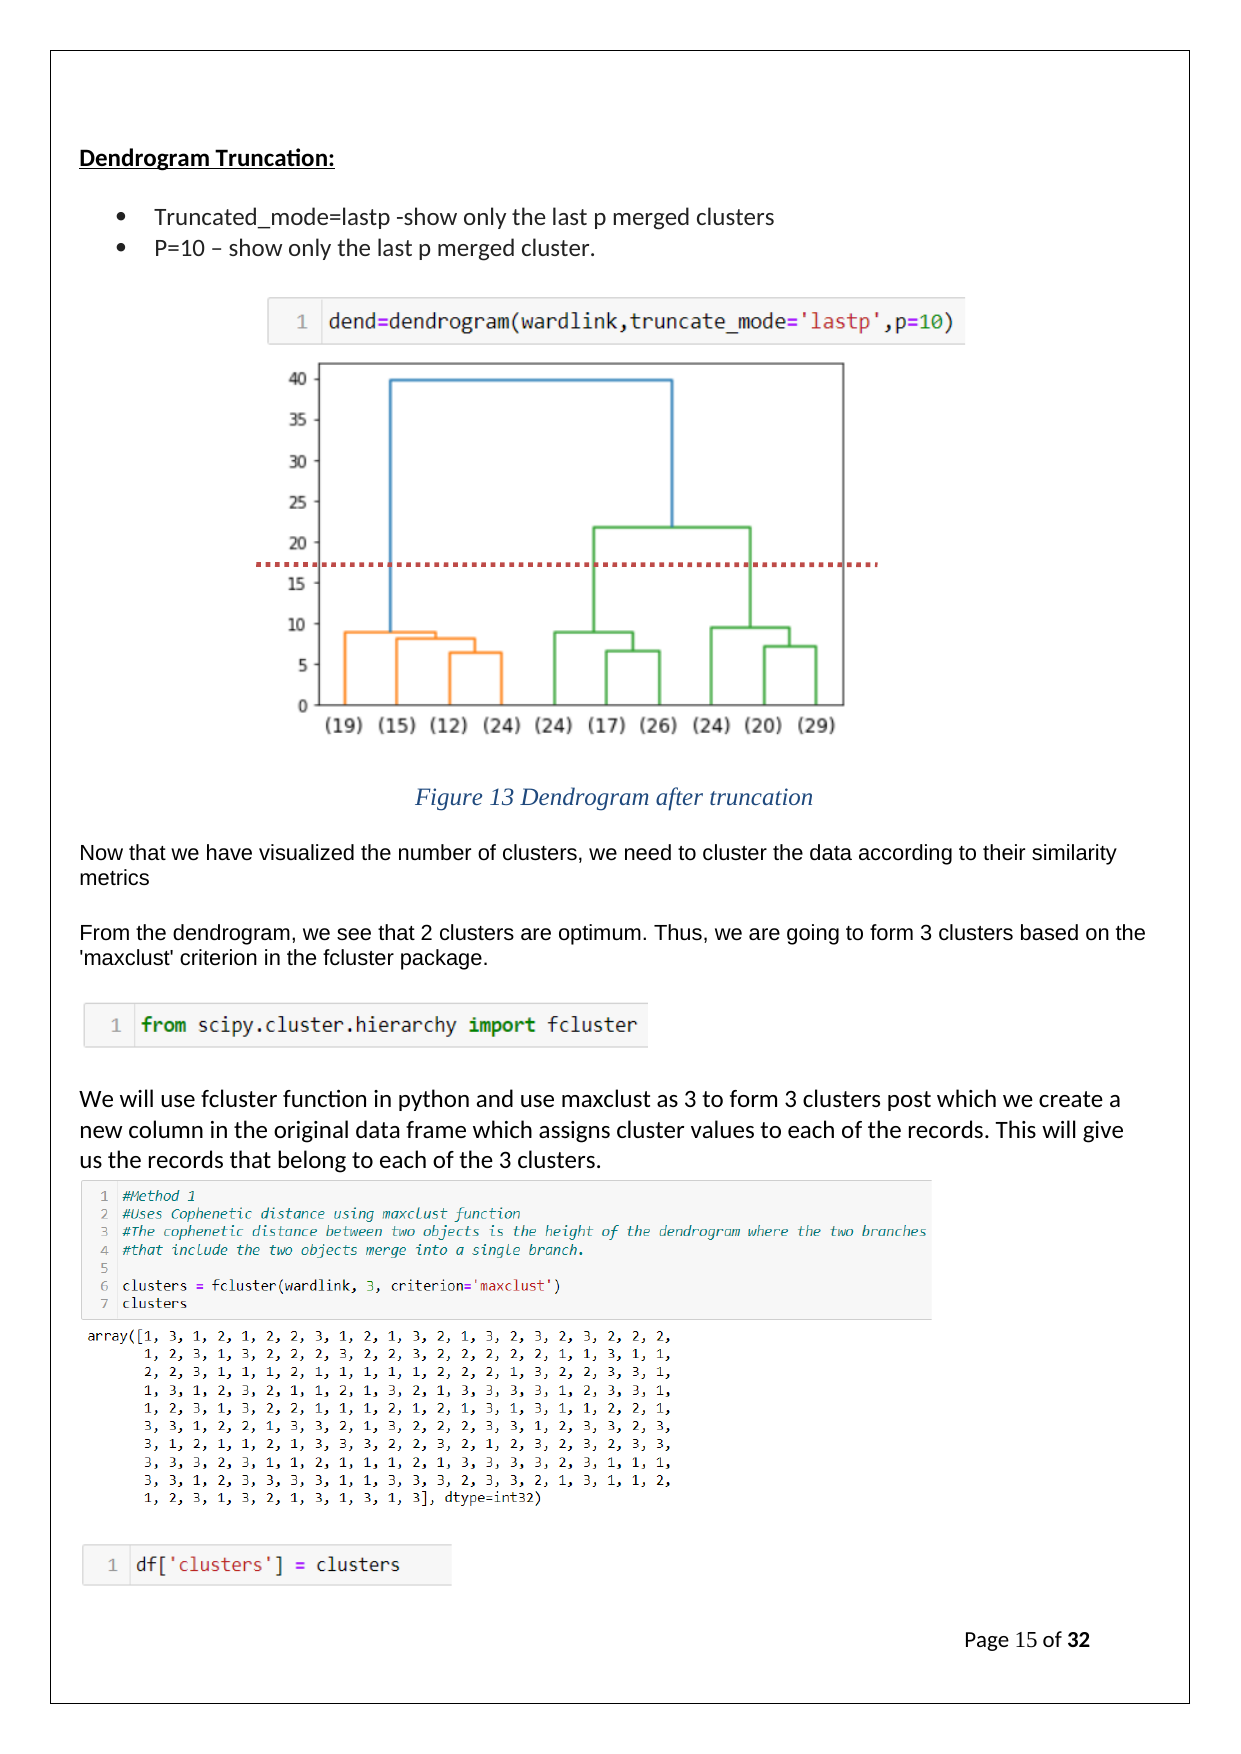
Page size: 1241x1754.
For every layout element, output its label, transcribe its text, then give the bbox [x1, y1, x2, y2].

text Now that we have visualized the number of clusters, we need to cluster the data according to their similarity metrics [150, 840, 1151, 890]
text Figure 13 Dendrogram after truncation [79, 782, 1151, 811]
text From the dendrogram, we see that 2 clusters are optimum. Thus, we are going to form 3 clusters based on the 'maxclust' criterion in the fcluster package. [79, 919, 1151, 970]
picture [79, 1175, 932, 1513]
picture [265, 291, 966, 753]
picture [79, 1541, 452, 1589]
picture [79, 999, 648, 1055]
subtitle Dendrogram Truncation: [79, 142, 1151, 172]
list P=10 – show only the last p merged cluster. [117, 232, 1027, 262]
list Truncated_mode=lastp -show only the last p merged clusters [117, 201, 1027, 232]
